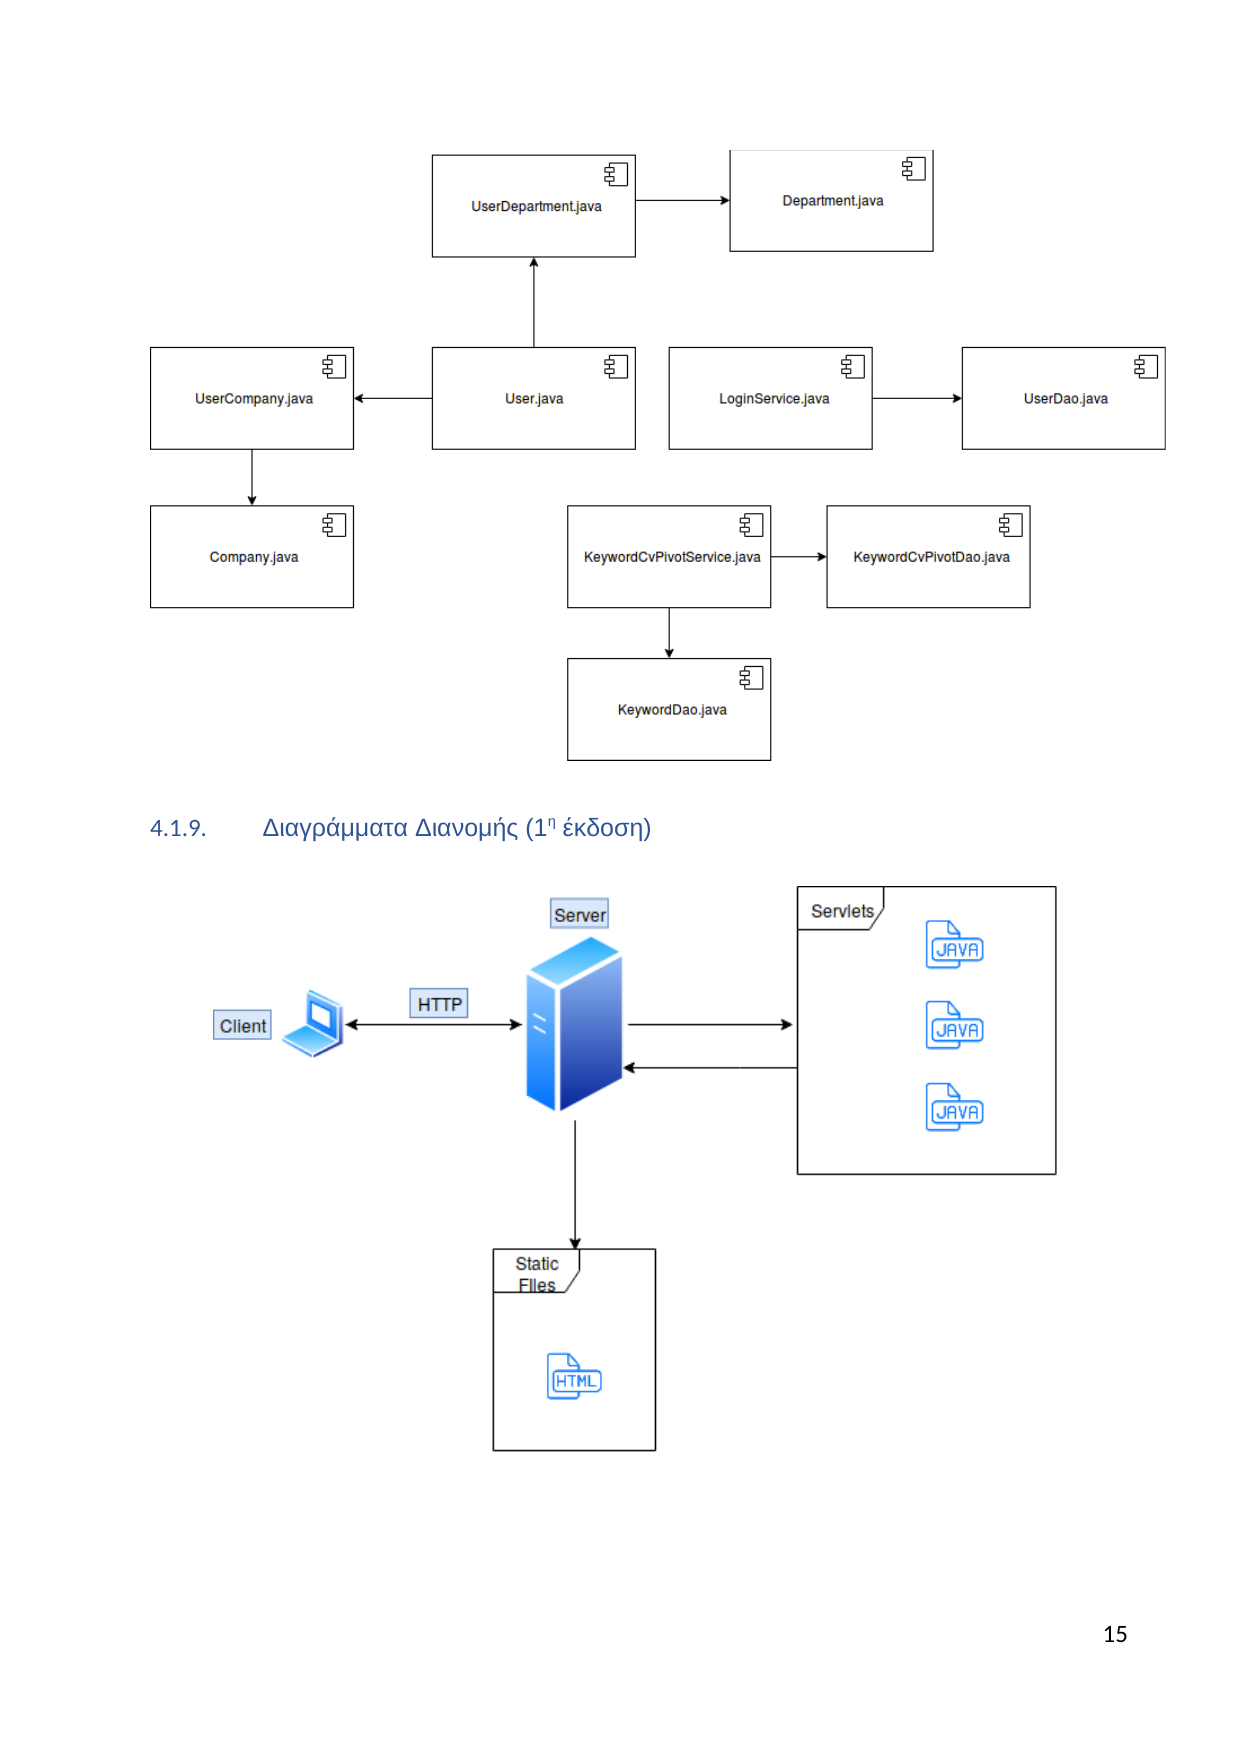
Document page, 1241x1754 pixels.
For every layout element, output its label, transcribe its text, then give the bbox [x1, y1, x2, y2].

picture [150, 150, 1166, 761]
picture [213, 886, 1065, 1535]
subtitle Διαγράμματα Διανομής (1η έκδοση) [150, 812, 1128, 843]
